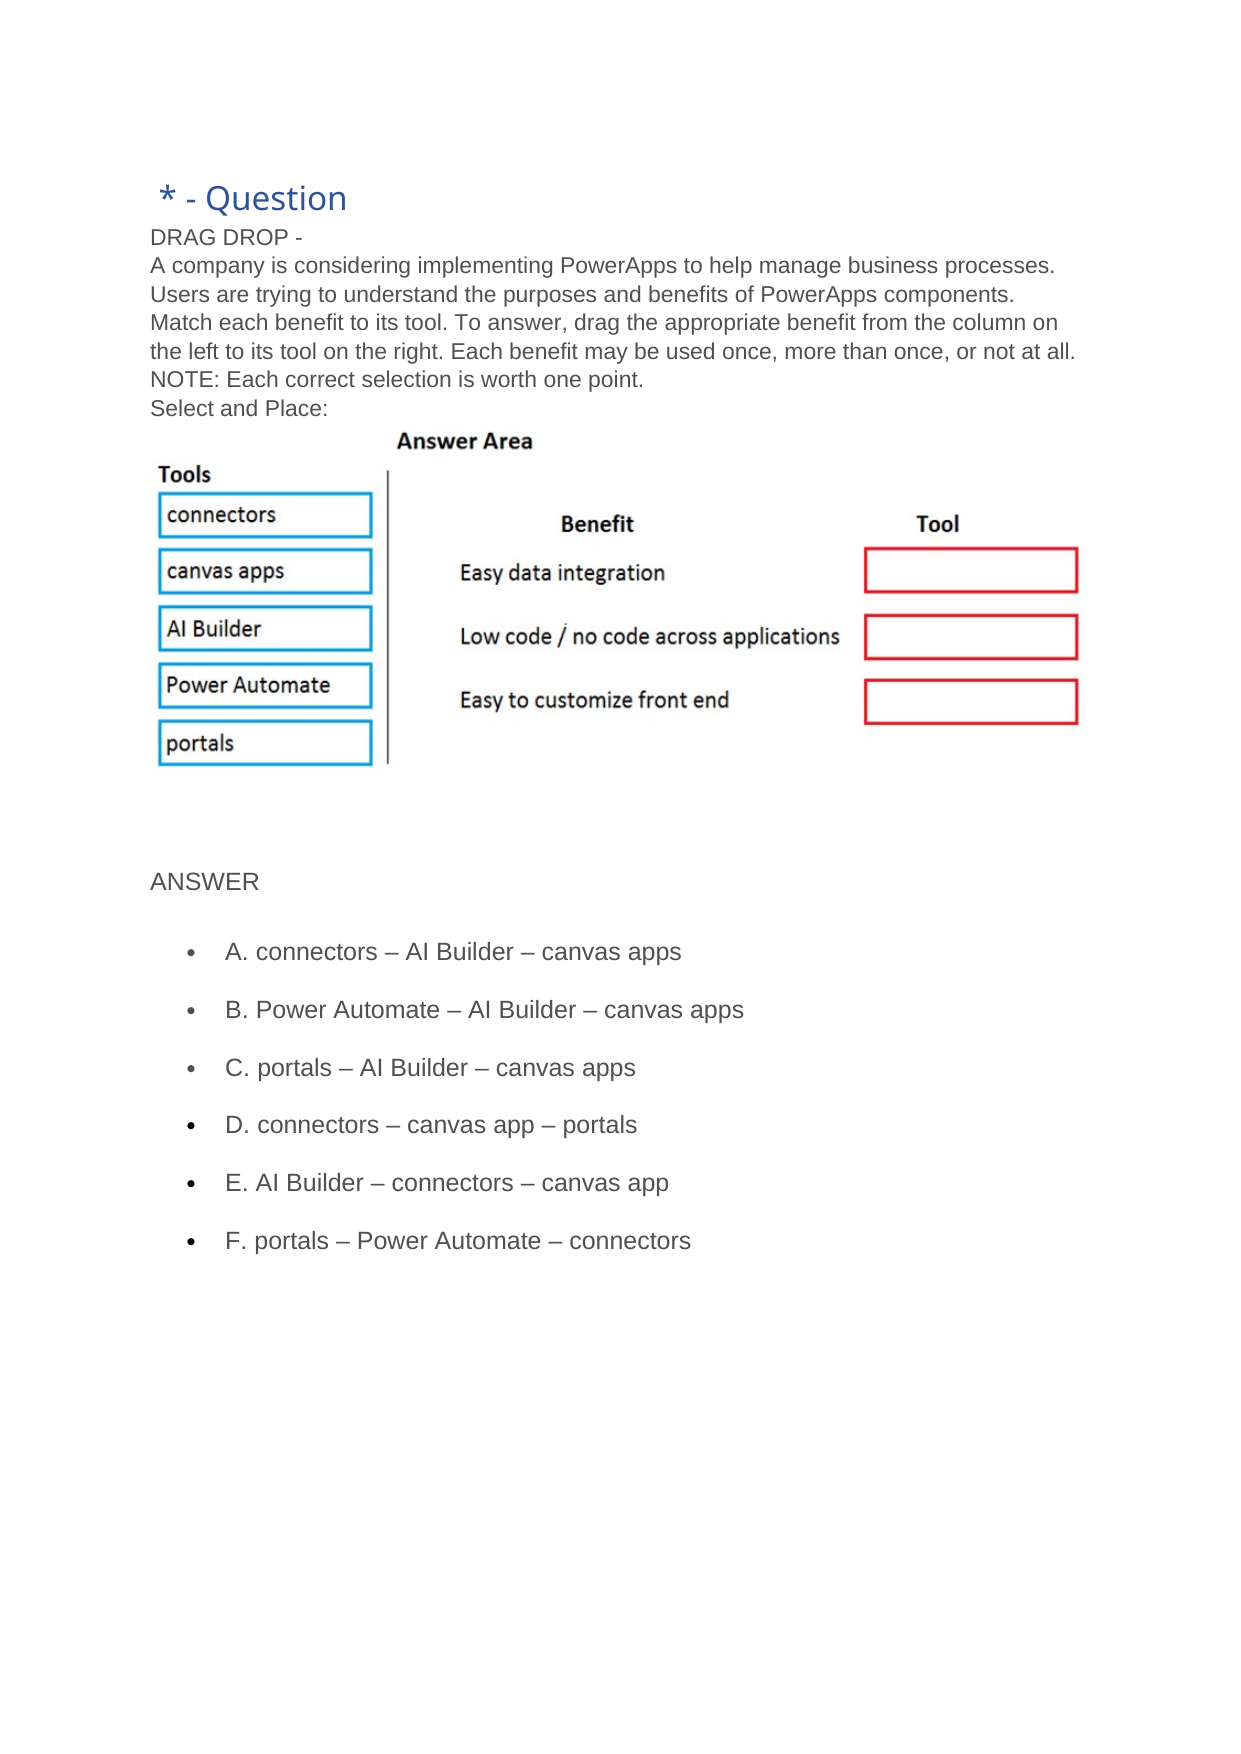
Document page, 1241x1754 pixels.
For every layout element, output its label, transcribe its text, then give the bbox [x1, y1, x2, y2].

subtitle * - Question [150, 175, 1090, 220]
list D. connectors – canvas app – portals [187, 1110, 1090, 1139]
list F. portals – Power Automate – connectors [187, 1226, 1090, 1255]
text DRAG DROP - A company is considering implementing PowerApps to help manage business processes. Users are trying to understand the purposes and benefits of PowerApps components. Match each benefit to its tool. To answer, drag the appropriate benefit from the column on the left to its tool on the right. Each benefit may be used once, more than once, or not at all. NOTE: Each correct selection is worth one point. Select and Place: [150, 224, 1090, 423]
list A. connectors – AI Builder – canvas apps [187, 937, 1090, 965]
list B. Power Automate – AI Builder – canvas apps [187, 994, 1090, 1023]
text ANSWER [150, 867, 1090, 896]
list E. AI Builder – connectors – canvas app [187, 1168, 1090, 1197]
picture [150, 423, 1091, 779]
list C. portals – AI Builder – canvas apps [187, 1052, 1090, 1081]
